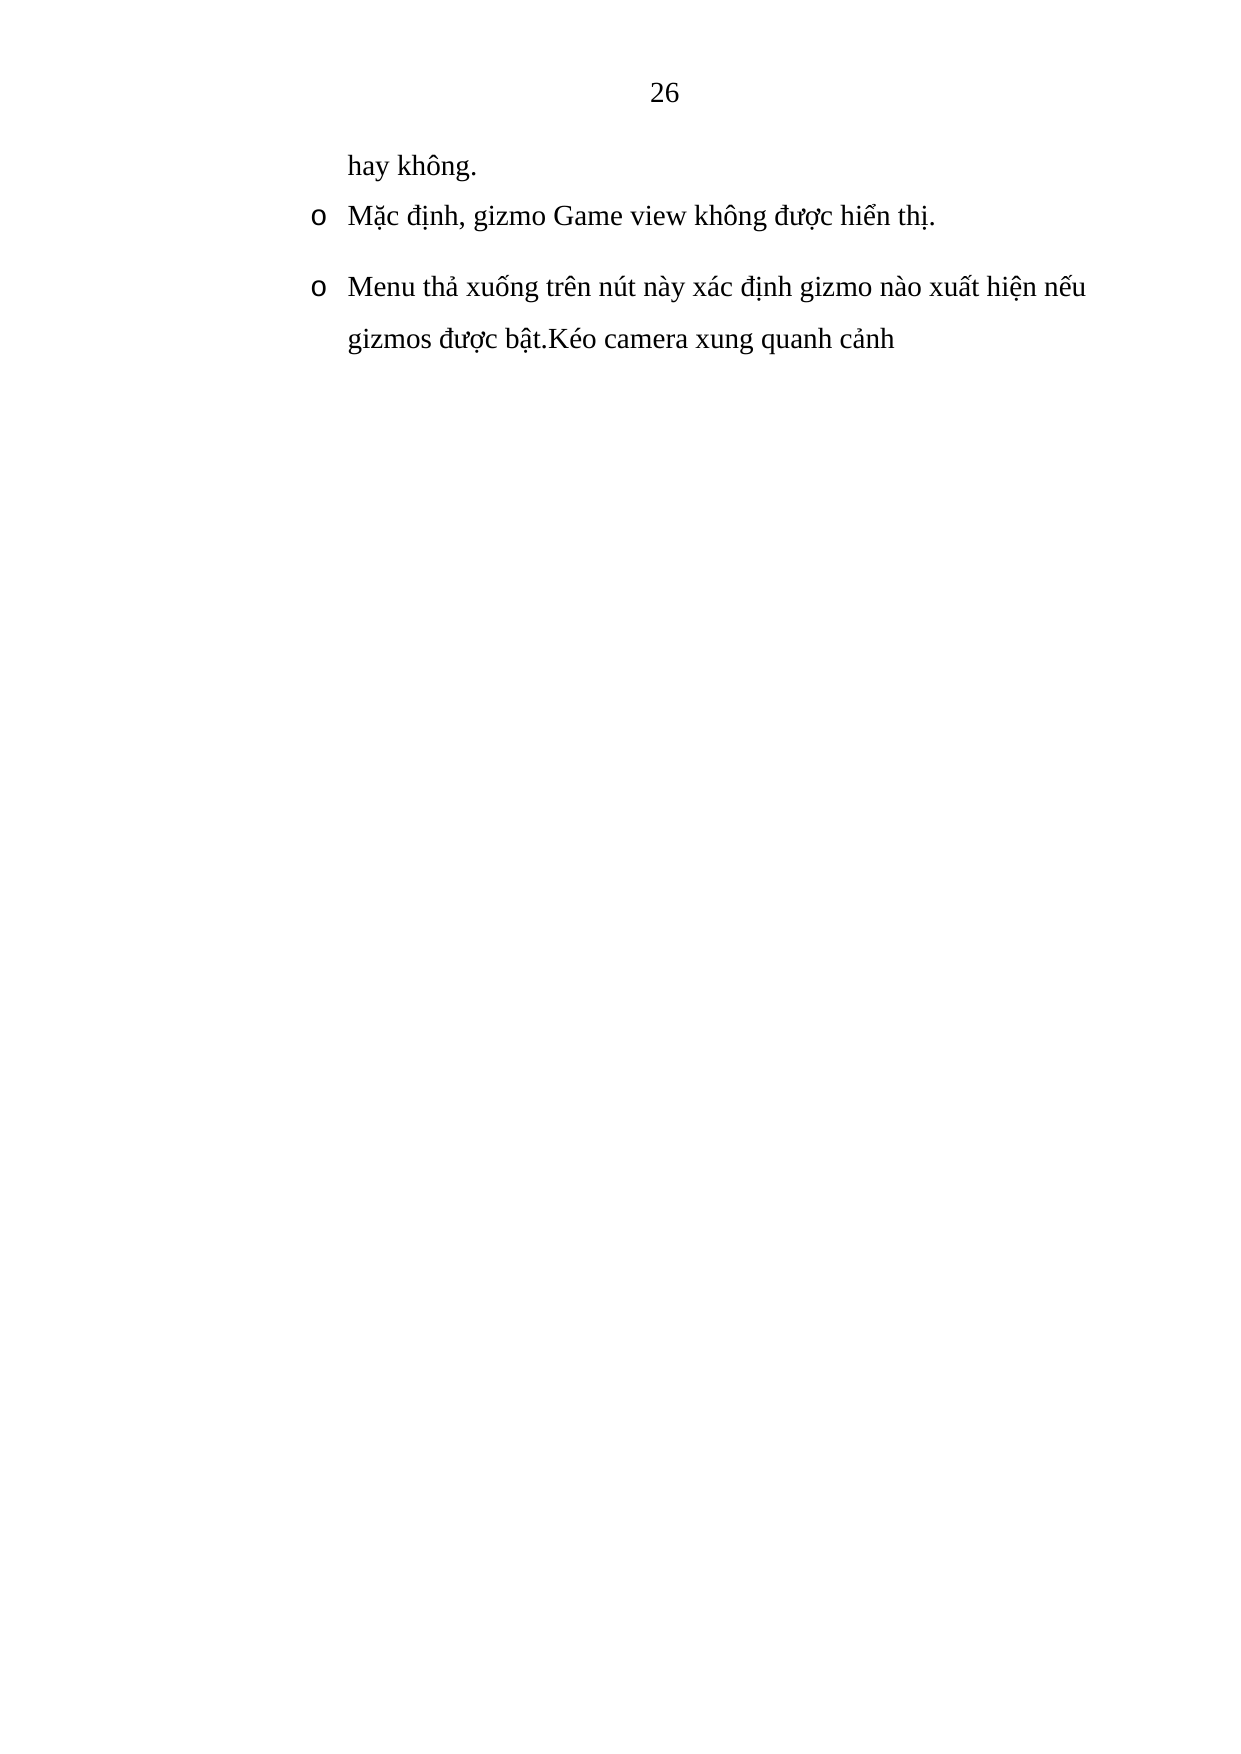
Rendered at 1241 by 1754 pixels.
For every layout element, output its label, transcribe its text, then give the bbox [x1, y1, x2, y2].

list Menu thả xuống trên nút này xác định gizmo nào xuất hiện nếu gizmos được bật.Kéo camera xung quanh cảnh [310, 269, 1162, 355]
list Mặc định, gizmo Game view không được hiển thị. [310, 198, 1162, 234]
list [310, 148, 1162, 181]
